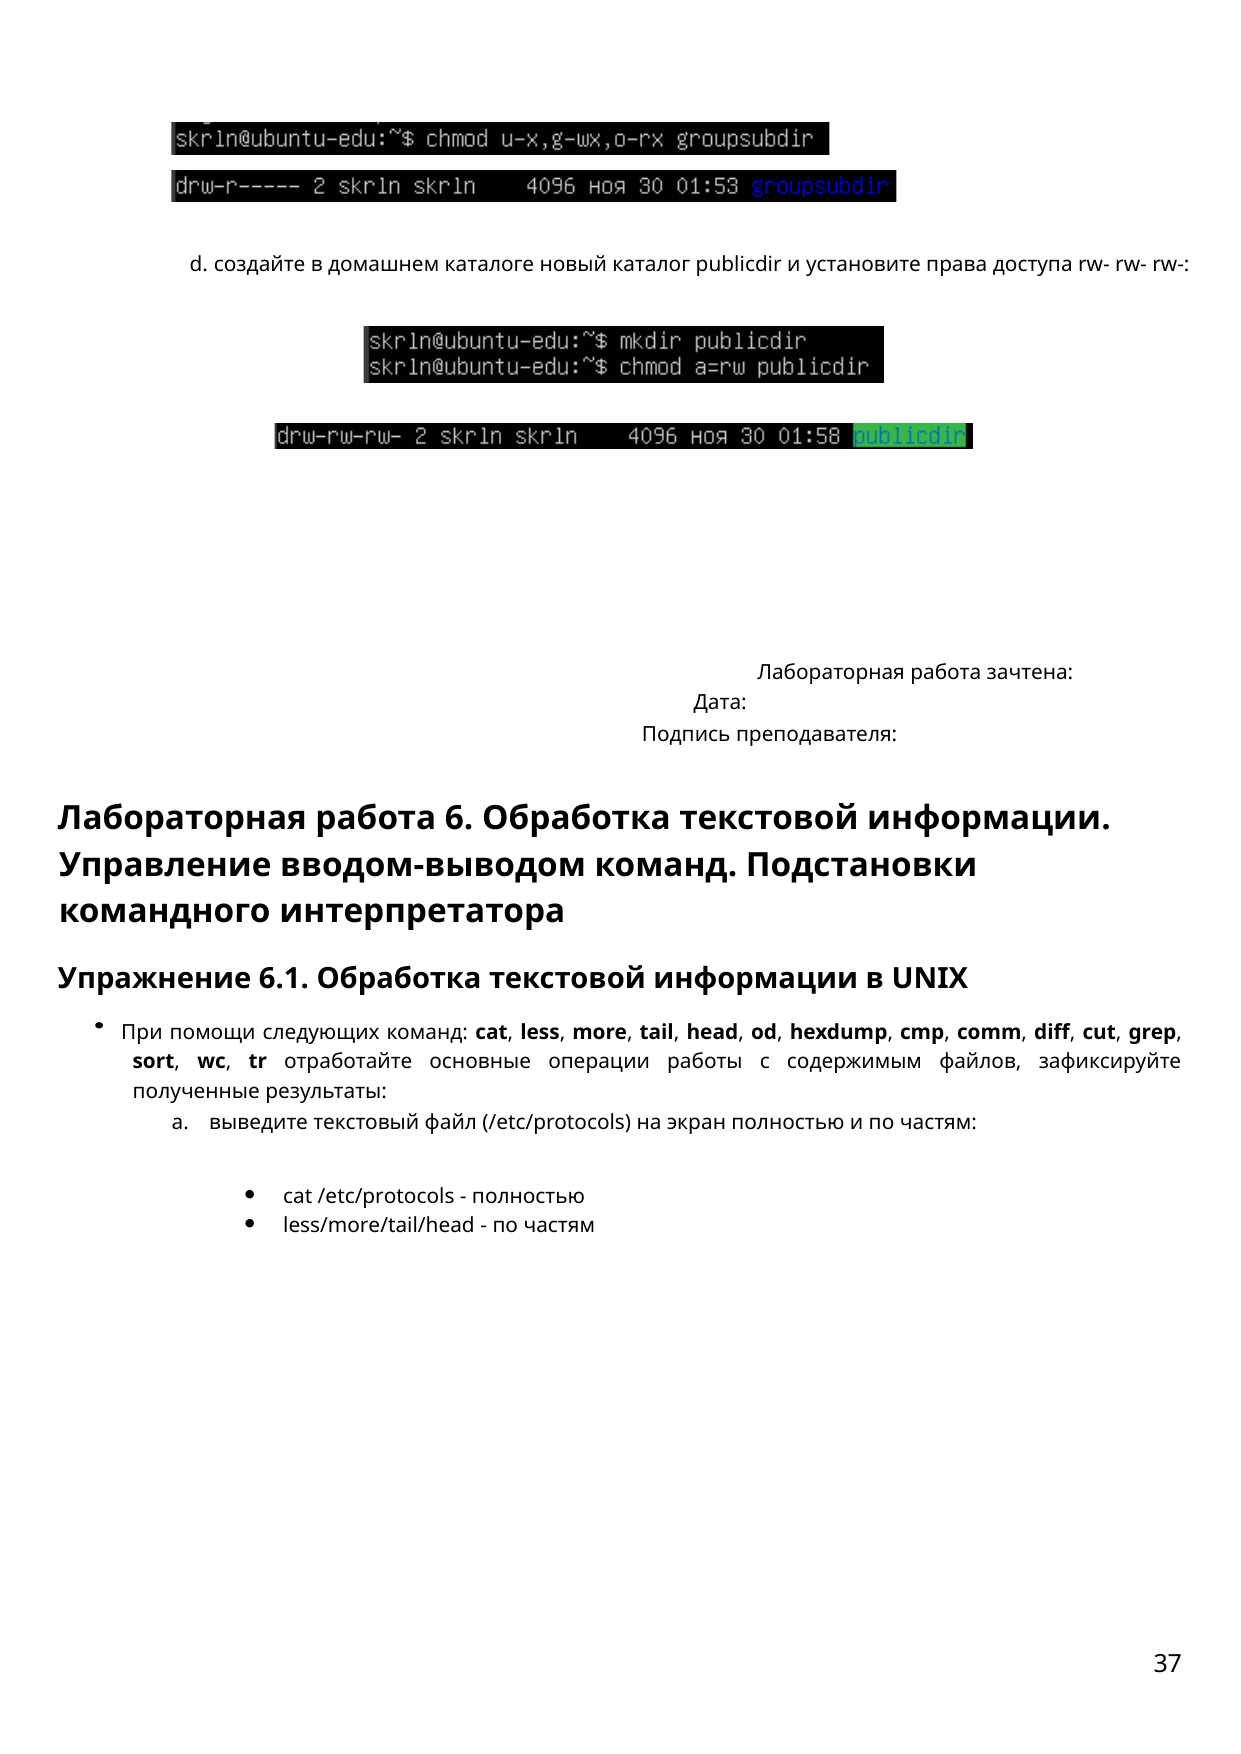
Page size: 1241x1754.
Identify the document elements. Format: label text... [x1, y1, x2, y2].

text Дата: [289, 687, 1151, 716]
picture [94, 1013, 114, 1034]
text Подпись преподавателя: [642, 719, 1182, 747]
text d. создайте в домашнем каталоге новый каталог publicdir и установите права доступа rw- rw- rw-: [134, 249, 1190, 278]
picture [274, 423, 973, 449]
text При помощи следующих команд: cat, less, more, tail, head, od, hexdump, cmp, comm, diff, cut, grep, sort, wc, tr отработайте основные операции работы с содержимым файлов, зафиксируйте полученные результаты: [95, 1014, 1182, 1104]
picture [171, 170, 897, 202]
text Лабораторная работа зачтена: [170, 657, 1073, 685]
list less/more/tail/head - по частям [245, 1210, 1182, 1238]
list выведите текстовый файл (/etc/protocols) на экран полностью и по частям: [171, 1107, 1182, 1136]
picture [363, 326, 884, 383]
text Лабораторная работа 6. Обработка текстовой информации. Управление вводом-выводом команд. Подстановки командного интерпретатора [57, 793, 1188, 932]
list cat /etc/protocols - полностью [245, 1182, 1182, 1210]
picture [171, 122, 830, 155]
subtitle Упражнение 6.1. Обработка текстовой информации в UNIX [57, 957, 1188, 997]
